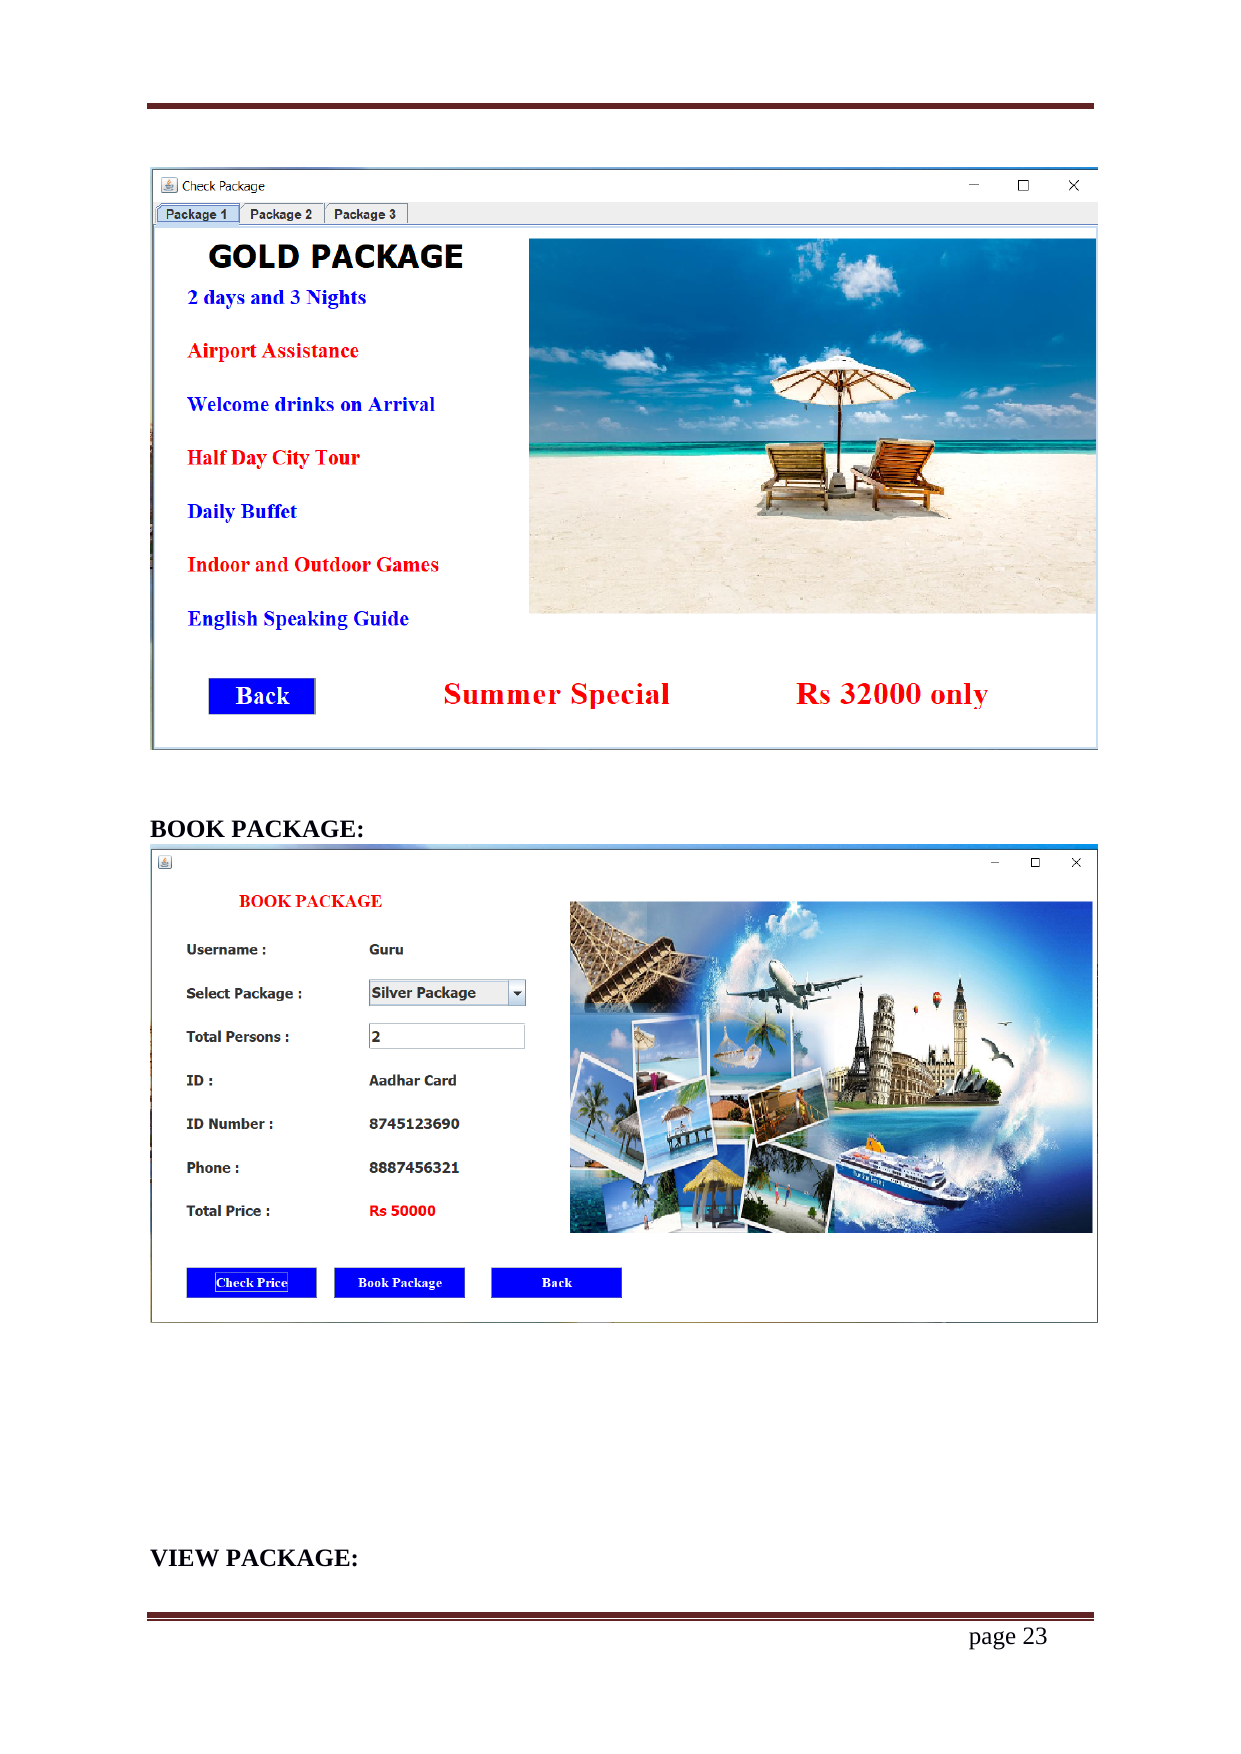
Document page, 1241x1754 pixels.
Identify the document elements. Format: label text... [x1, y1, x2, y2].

picture [150, 167, 1098, 750]
text VIEW PACKAGE: [150, 1543, 1098, 1571]
picture [150, 844, 1098, 1323]
text BOOK PACKAGE: [150, 814, 1098, 842]
